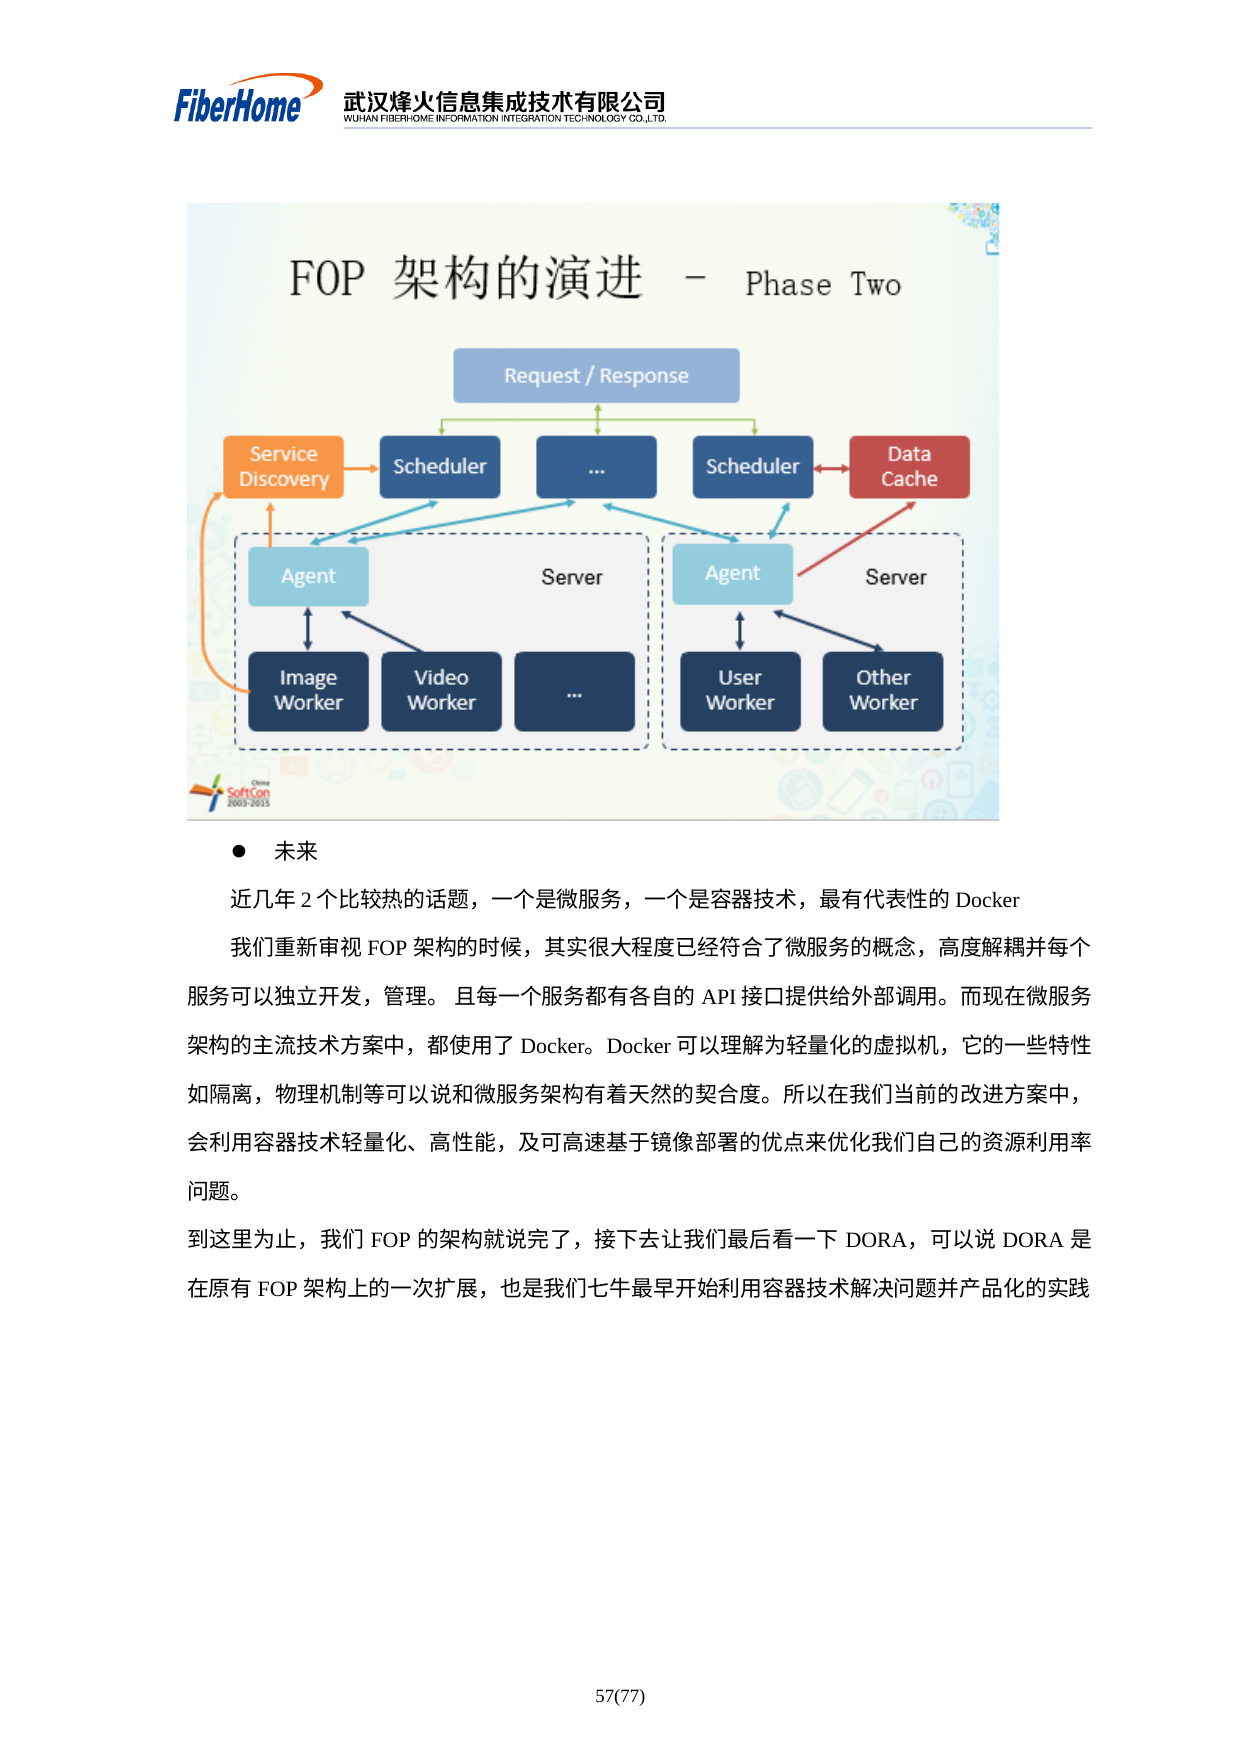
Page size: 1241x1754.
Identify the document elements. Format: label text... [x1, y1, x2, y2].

list 近几年2个比较热的话题，一个是微服务，一个是容器技术，最有代表性的 Docker [187, 882, 1092, 914]
list 我们重新审视 FOP 架构的时候，其实很大程度已经符合了微服务的概念，高度解耦并每个服务可以独立开发，管理。 且每一个服务都有各自的 API 接口提供给外部调用。而现在微服务架构的主流技术方案中，都使用了 Docker。Docker 可以理解为轻量化的虚拟机，它的一些特性如隔离，物理机制等可以说和微服务架构有着天然的契合度。所以在我们当前的改进方案中，会利用容器技术轻量化、高性能，及可高速基于镜像部署的优点来优化我们自己的资源利用率问题。 [187, 930, 1092, 1206]
list 未来 [231, 833, 1092, 866]
list 到这里为止，我们 FOP 的架构就说完了，接下去让我们最后看一下 DORA，可以说 DORA 是在原有 FOP 架构上的一次扩展，也是我们七牛最早开始利用容器技术解决问题并产品化的实践 [187, 1222, 1092, 1303]
picture [148, 59, 1092, 143]
picture [186, 203, 1000, 821]
